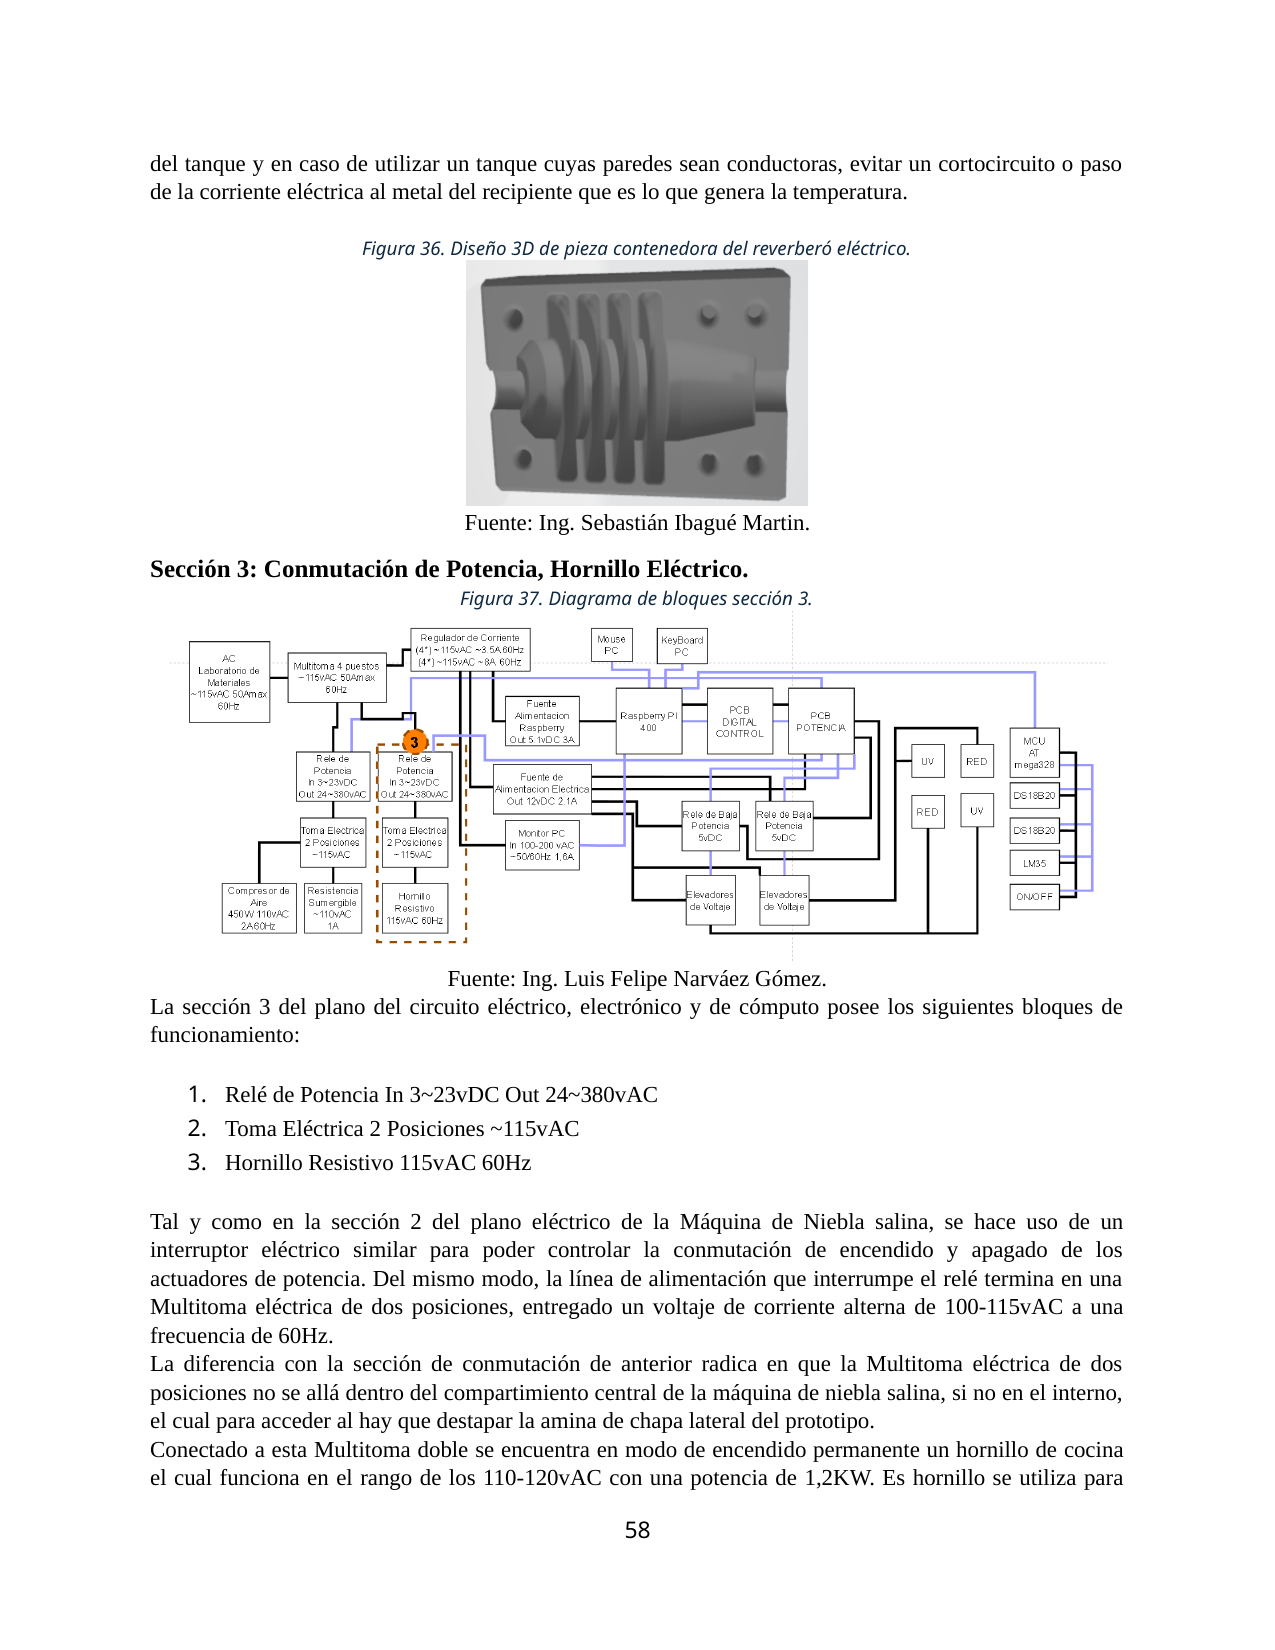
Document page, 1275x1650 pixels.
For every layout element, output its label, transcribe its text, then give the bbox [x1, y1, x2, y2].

text Fuente: Ing. Sebastián Ibagué Martin. [150, 509, 1125, 535]
text Tal y como en la sección 2 del plano eléctrico de la Máquina de Niebla salina, se hace uso de un interruptor eléctrico similar para poder controlar la conmutación de encendido y apagado de los actuadores de potencia. Del mismo modo, la línea de alimentación que interrumpe el relé termina en una Multitoma eléctrica de dos posiciones, entregado un voltaje de corriente alterna de 100-115vAC a una frecuencia de 60Hz. [150, 1208, 1125, 1348]
list Hornillo Resistivo 115vAC 60Hz [187, 1146, 1125, 1177]
subtitle Sección 3: Conmutación de Potencia, Hornillo Eléctrico. [150, 554, 1125, 583]
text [150, 1436, 1125, 1490]
text La sección 3 del plano del circuito eléctrico, electrónico y de cómputo posee los siguientes bloques de funcionamiento: [150, 993, 1125, 1048]
picture [466, 260, 809, 506]
list Toma Eléctrica 2 Posiciones ~115vAC [187, 1112, 1125, 1143]
text La diferencia con la sección de conmutación de anterior radica en que la Multitoma eléctrica de dos posiciones no se allá dentro del compartimiento central de la máquina de niebla salina, si no en el interno, el cual para acceder al hay que destapar la amina de chapa lateral del prototipo. [150, 1350, 1125, 1433]
list Relé de Potencia In 3~23vDC Out 24~380vAC [187, 1078, 1125, 1110]
text Fuente: Ing. Luis Felipe Narváez Gómez. [150, 965, 1125, 991]
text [150, 150, 1125, 205]
picture [167, 610, 1108, 963]
